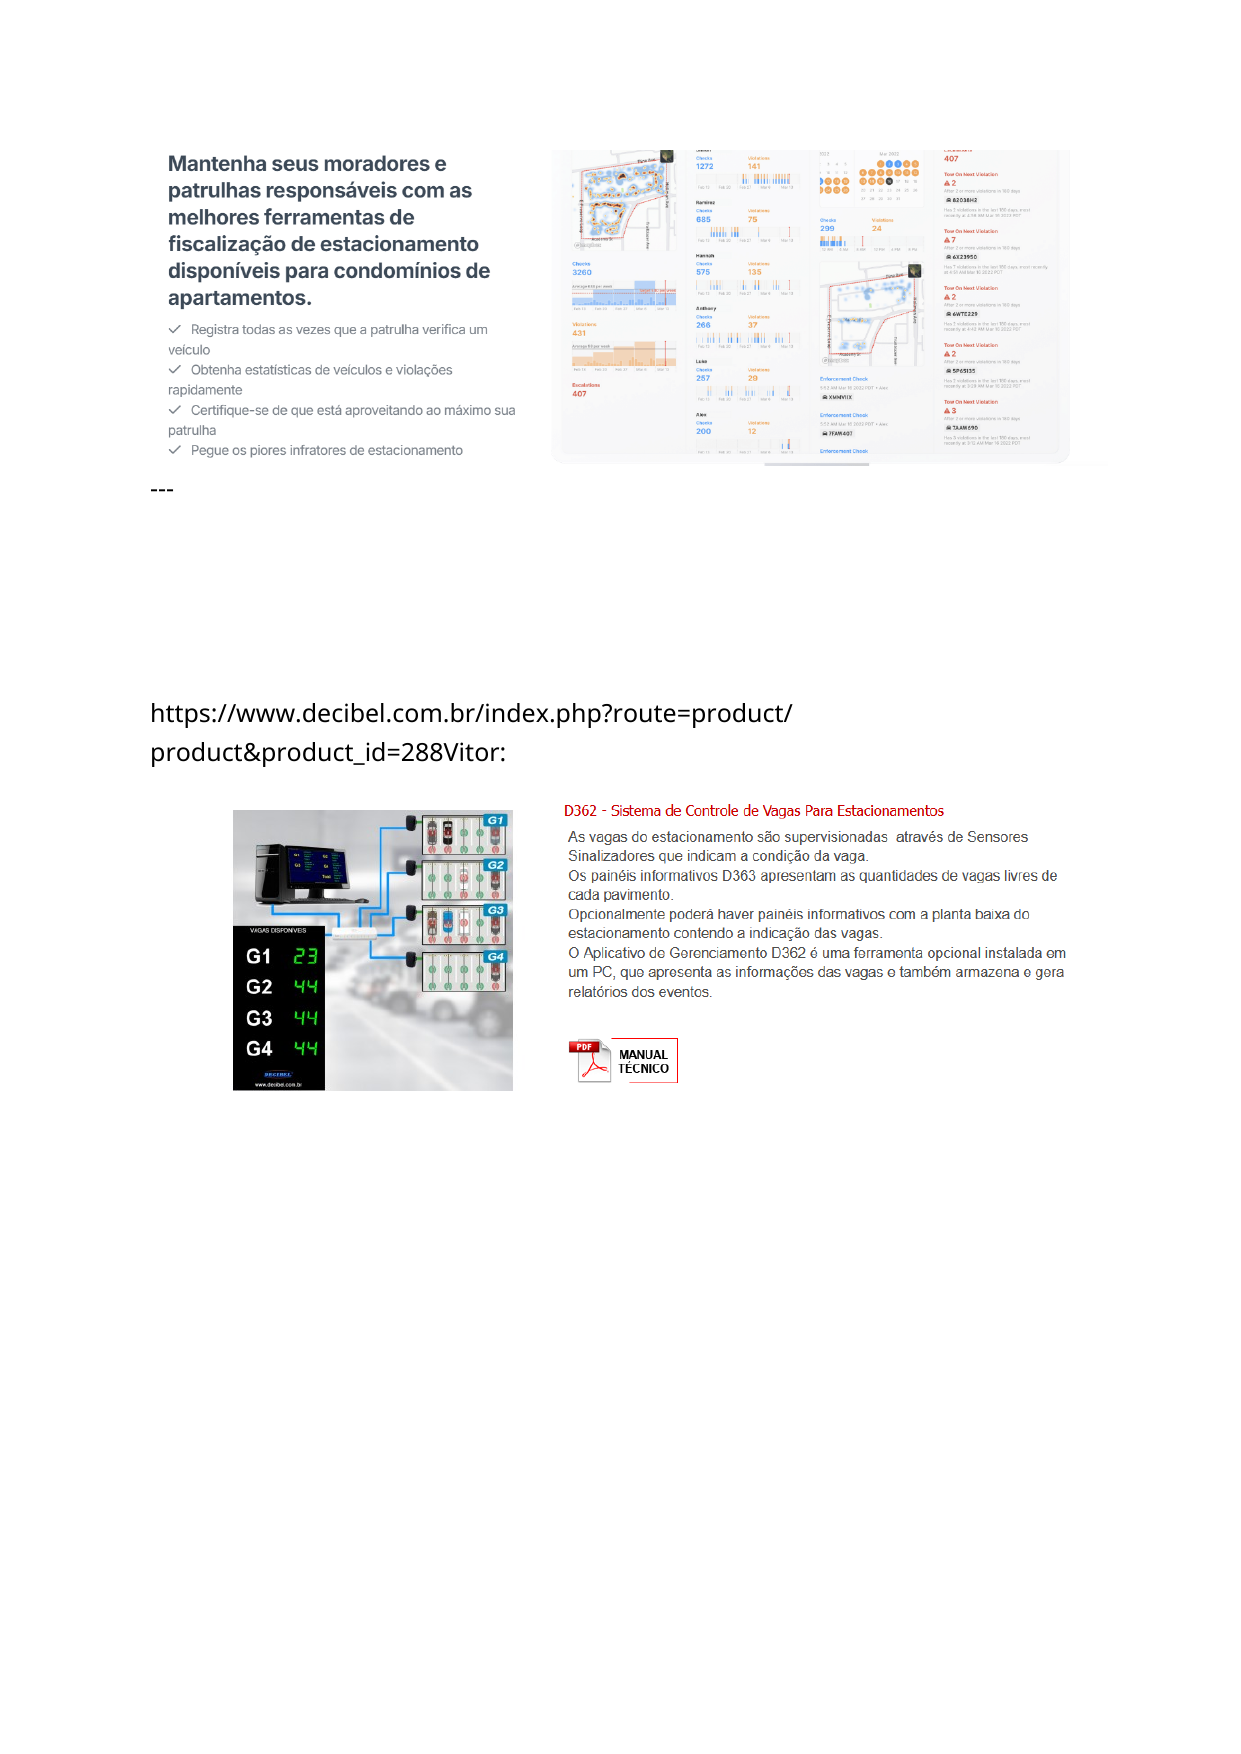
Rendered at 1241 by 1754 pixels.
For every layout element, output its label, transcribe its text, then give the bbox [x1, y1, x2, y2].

text --- [150, 150, 1090, 505]
text https://www.decibel.com.br/index.php?route=product/product&product_id=288Vitor: [150, 696, 1090, 769]
